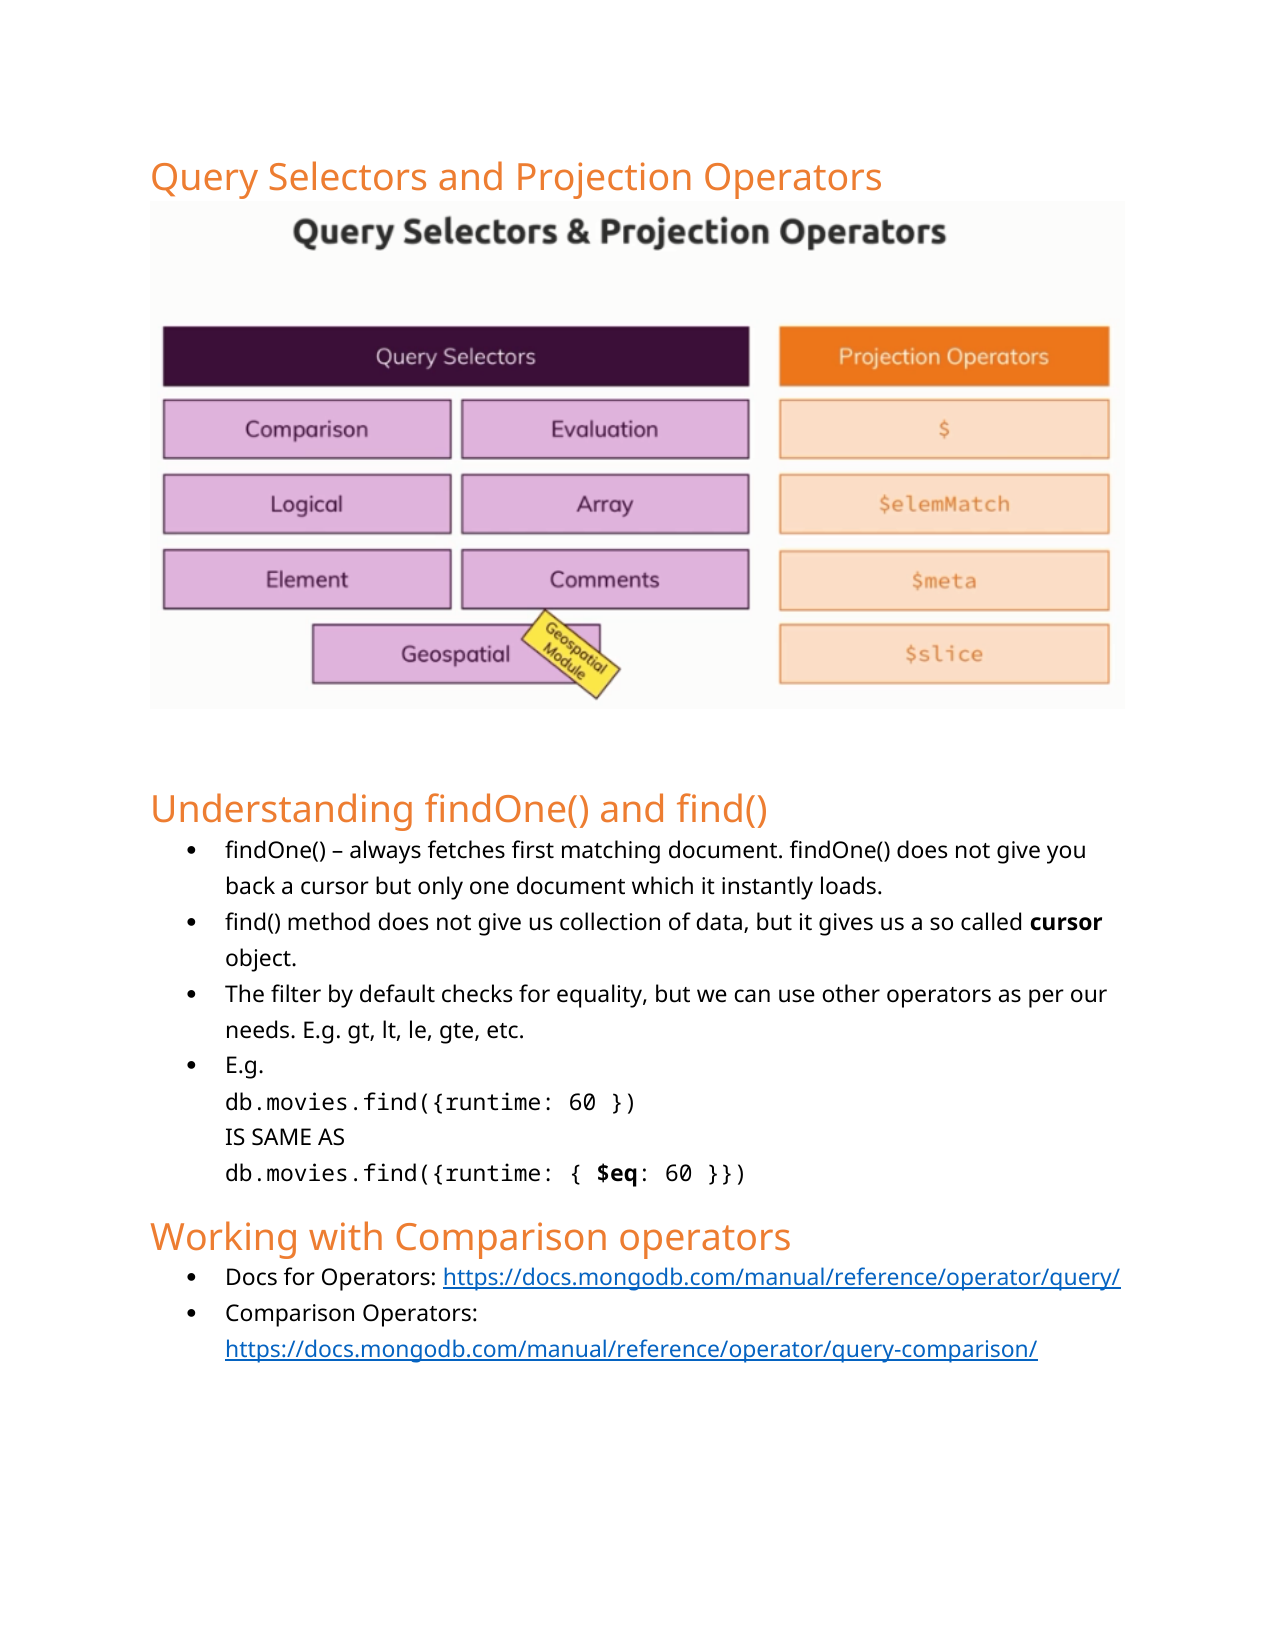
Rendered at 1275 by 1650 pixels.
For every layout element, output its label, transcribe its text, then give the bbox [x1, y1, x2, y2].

subtitle Working with Comparison operators [150, 1210, 1125, 1261]
list Comparison Operators: https://docs.mongodb.com/manual/reference/operator/query-comparison/ [187, 1297, 1125, 1364]
list db.movies.find({runtime: { $eq: 60 }}) [225, 1157, 1125, 1188]
subtitle Query Selectors and Projection Operators [150, 150, 1125, 201]
list find() method does not give us collection of data, but it gives us a so called cursor object. [187, 906, 1125, 973]
subtitle Understanding findOne() and find() [150, 783, 1125, 834]
list E.g. db.movies.find({runtime: 60 }) IS SAME AS [187, 1049, 1125, 1153]
list findOne() – always fetches first matching document. findOne() does not give you back a cursor but only one document which it instantly loads. [187, 834, 1125, 901]
list Docs for Operators: https://docs.mongodb.com/manual/reference/operator/query/ [187, 1261, 1125, 1292]
list The filter by default checks for equality, but we can use other operators as per our needs. E.g. gt, lt, le, gte, etc. [187, 978, 1125, 1045]
picture [150, 201, 1125, 709]
